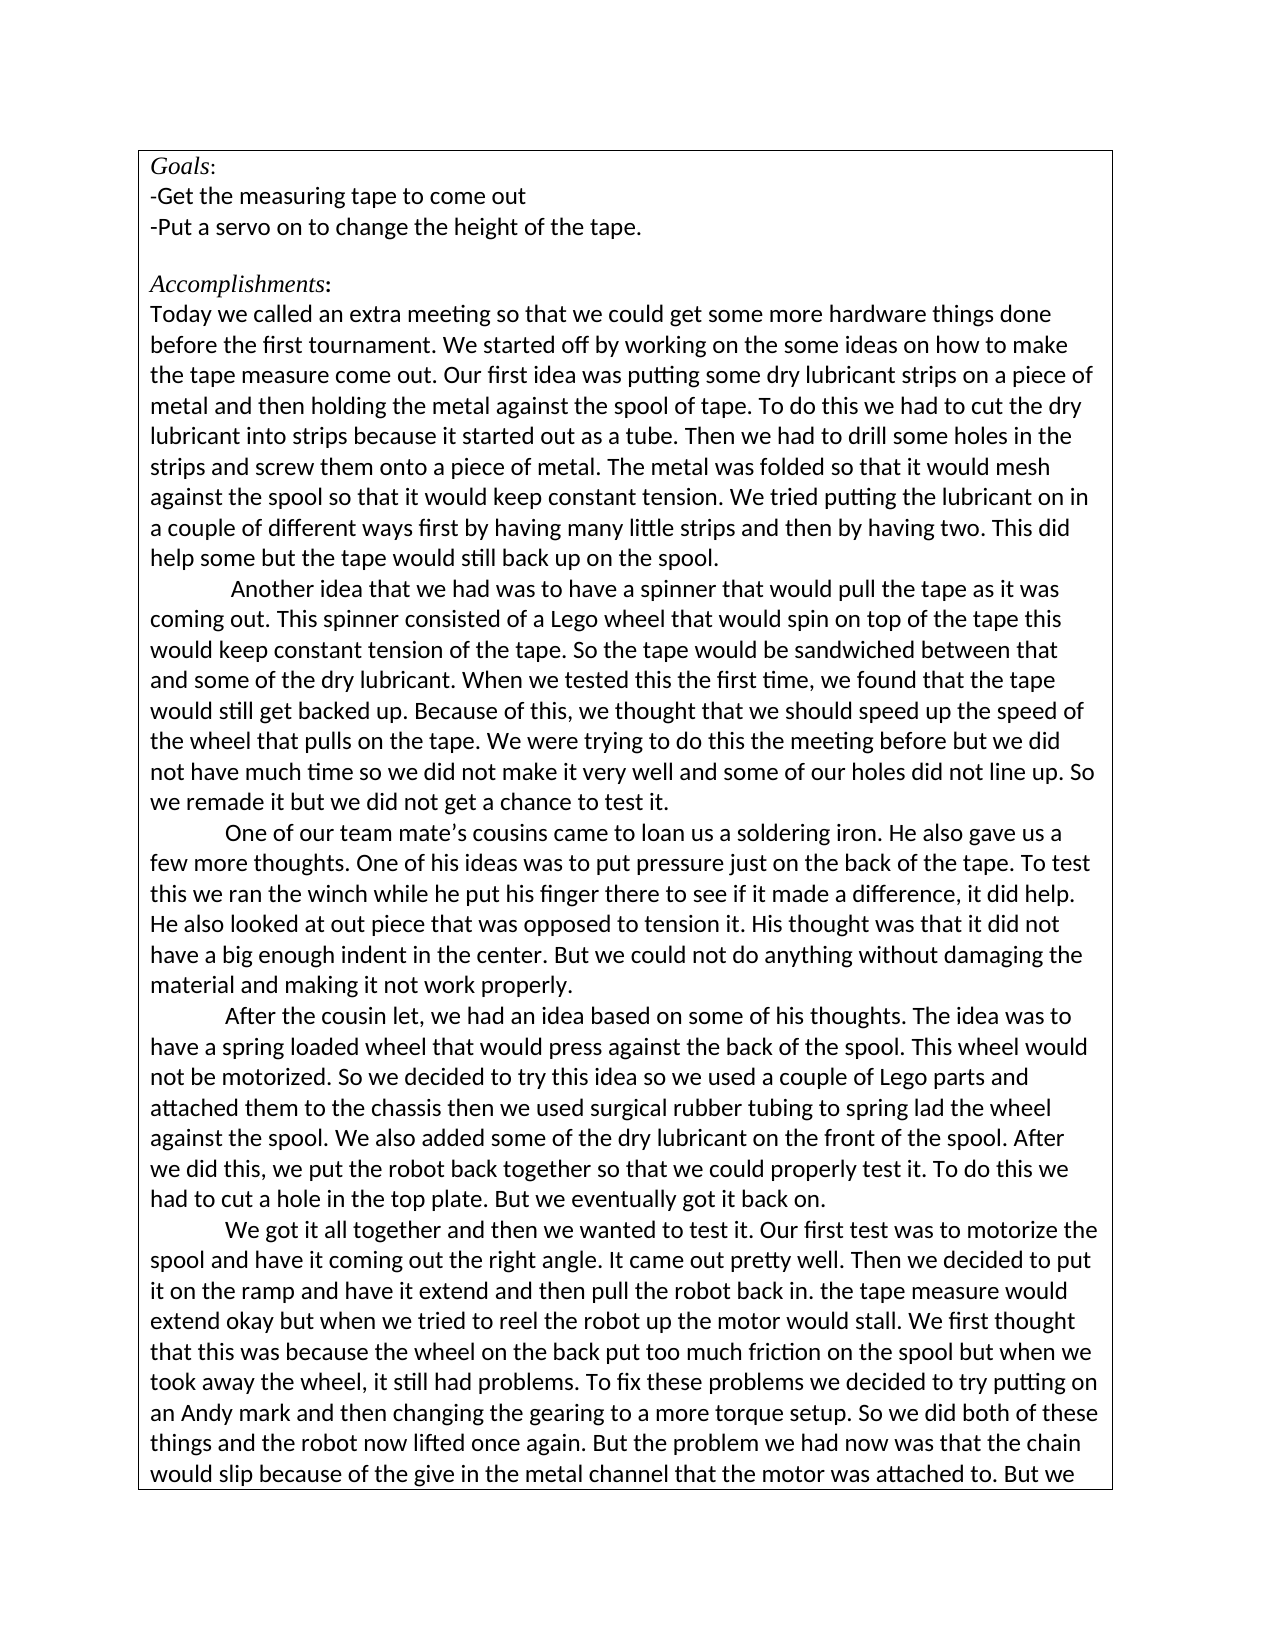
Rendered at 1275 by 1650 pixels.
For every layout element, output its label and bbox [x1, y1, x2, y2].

table_header [139, 151, 1112, 1488]
